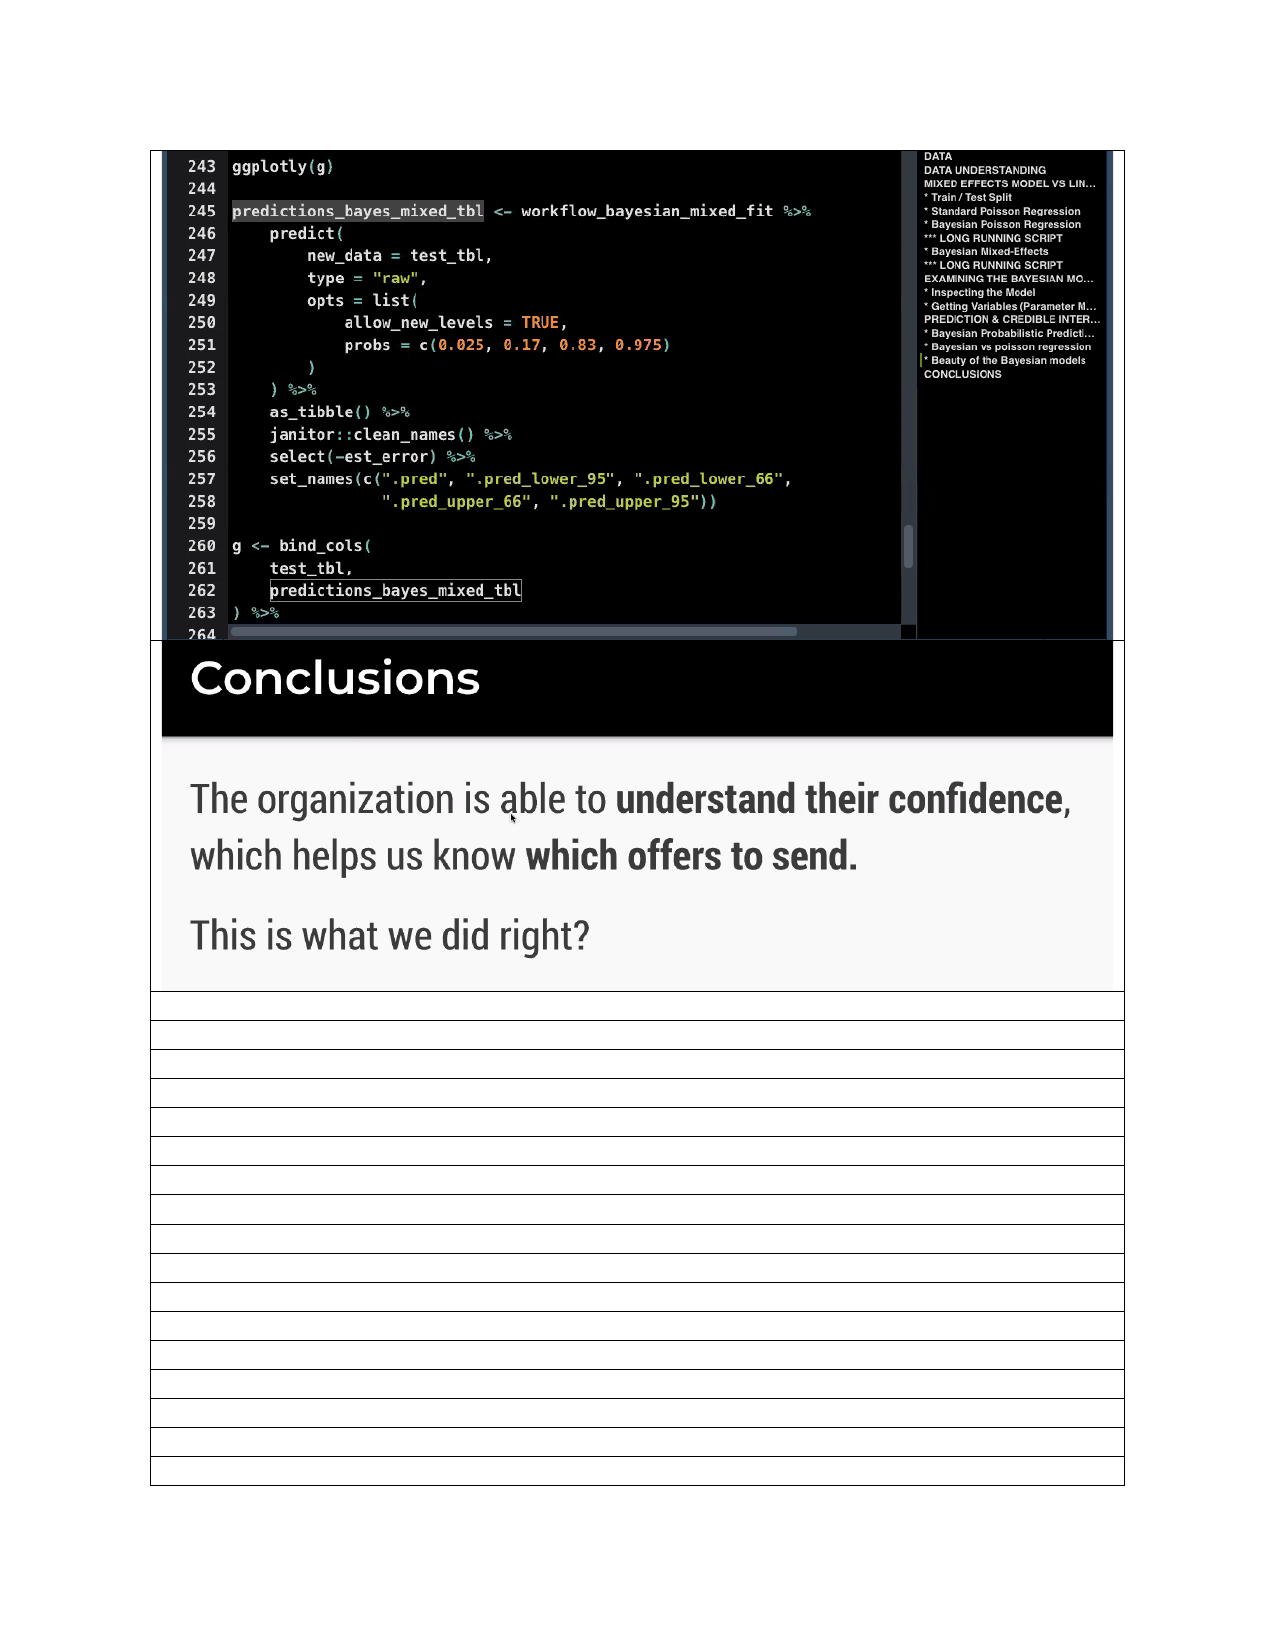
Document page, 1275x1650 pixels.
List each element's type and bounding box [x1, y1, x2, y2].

table_cell [151, 1283, 1124, 1311]
table_cell [1114, 641, 1124, 991]
table_cell [151, 1050, 1124, 1078]
table_cell [151, 1428, 1124, 1456]
table_cell [151, 1137, 1124, 1165]
table_cell [151, 151, 161, 640]
table_cell [151, 1341, 1124, 1369]
table_cell [151, 1254, 1124, 1282]
table_cell [151, 1195, 1124, 1223]
table_cell [151, 1166, 1124, 1194]
table_cell [1114, 151, 1124, 640]
table_cell [151, 1312, 1124, 1340]
table_cell [151, 1079, 1124, 1107]
table_cell [151, 1399, 1124, 1427]
table_cell [151, 1457, 1124, 1485]
table_cell [151, 641, 161, 991]
picture [161, 151, 1114, 991]
table_cell [151, 1021, 1124, 1049]
table_cell [151, 1108, 1124, 1136]
table_cell [151, 1225, 1124, 1252]
table_cell [151, 992, 1124, 1020]
table_cell [151, 1370, 1124, 1398]
